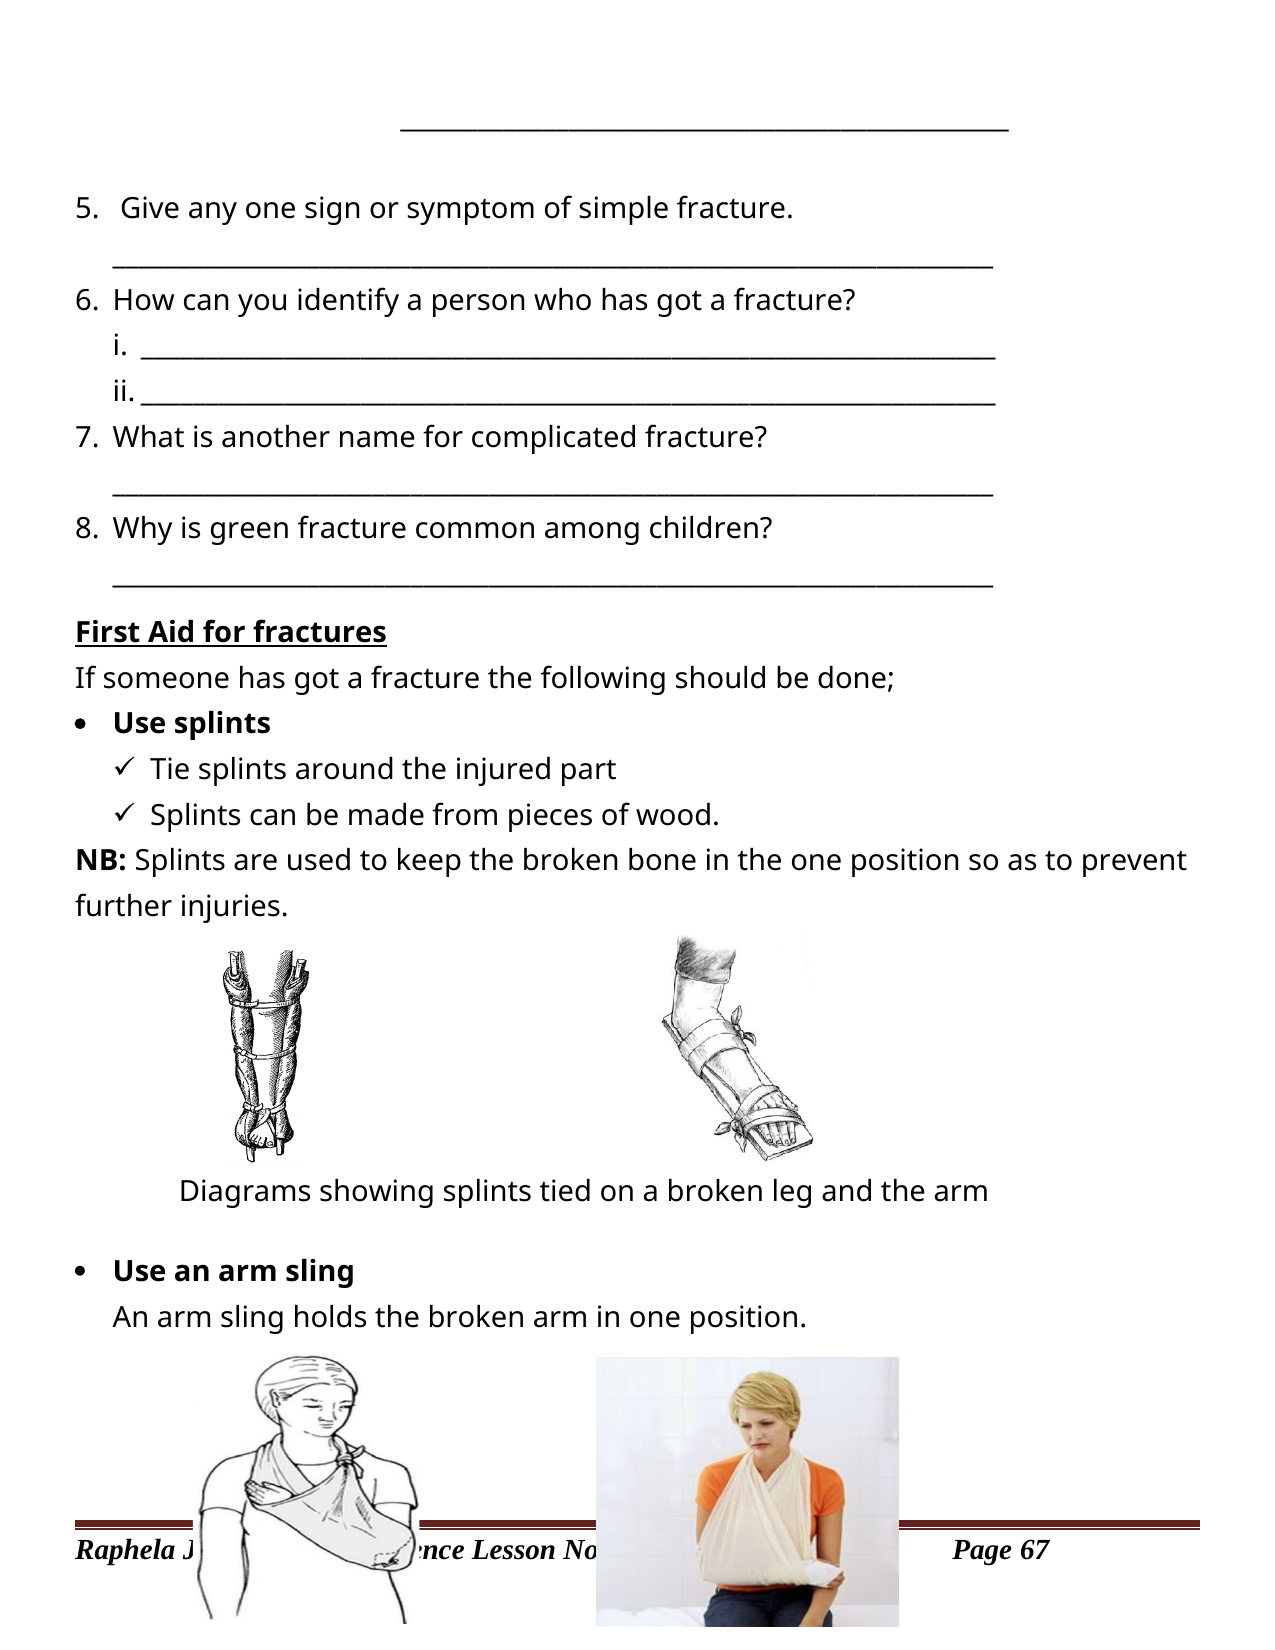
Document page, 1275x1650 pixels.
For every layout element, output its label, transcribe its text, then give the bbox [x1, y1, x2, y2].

picture [192, 1353, 420, 1624]
list How can you identify a person who has got a fracture? [75, 279, 1200, 319]
list Use splints [75, 703, 1200, 742]
text ____________________________________________________________________ [112, 462, 1200, 501]
picture [222, 949, 310, 1163]
list An arm sling holds the broken arm in one position. [112, 1296, 1200, 1336]
list Tie splints around the injured part [112, 748, 1200, 788]
picture [596, 1357, 899, 1627]
list ____________________________________________________________________ [112, 233, 1200, 273]
list __________________________________________________________________ [112, 370, 1200, 410]
list __________________________________________________________________ [112, 325, 1200, 364]
list Use an arm sling [75, 1250, 1200, 1290]
list Splints can be made from pieces of wood. [112, 794, 1200, 834]
picture [659, 931, 815, 1163]
list Why is green fracture common among children? [75, 507, 1200, 547]
list What is another name for complicated fracture? [75, 416, 1200, 456]
list ____________________________________________________________________ [112, 553, 1200, 592]
list Give any one sign or symptom of simple fracture. [75, 188, 1200, 227]
list _______________________________________________ [112, 97, 1200, 136]
text If someone has got a fracture the following should be done; [75, 657, 1200, 697]
text NB: Splints are used to keep the broken bone in the one position so as to prevent further injuries. [75, 839, 1200, 925]
text First Aid for fractures [75, 611, 1200, 651]
